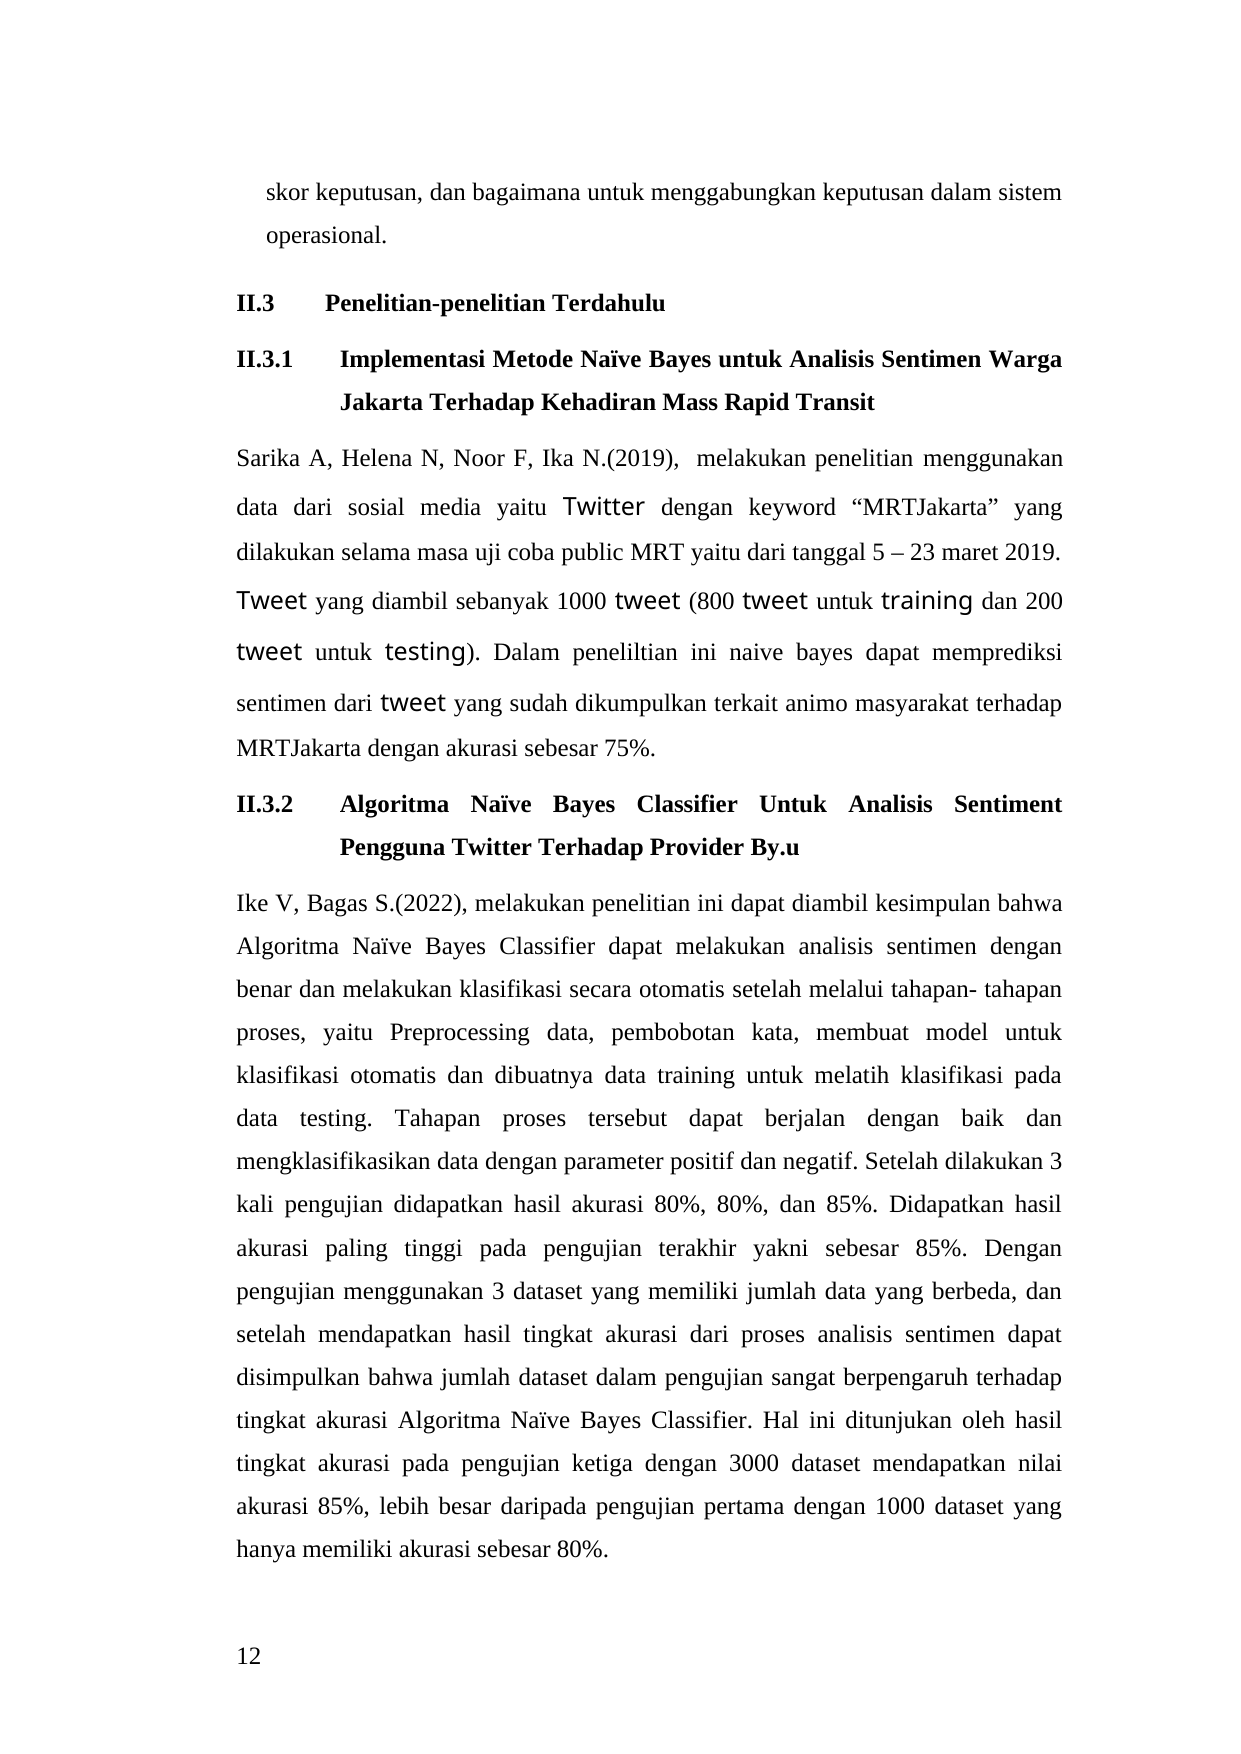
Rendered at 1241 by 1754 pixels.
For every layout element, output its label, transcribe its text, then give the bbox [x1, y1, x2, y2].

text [266, 177, 1063, 249]
subtitle Implementasi Metode Naïve Bayes untuk Analisis Sentimen Warga Jakarta Terhadap Kehadiran Mass Rapid Transit [236, 344, 1063, 416]
subtitle Algoritma Naïve Bayes Classifier Untuk Analisis Sentiment Pengguna Twitter Terhadap Provider By.u [236, 789, 1063, 861]
subtitle Penelitian-penelitian Terdahulu [236, 288, 1063, 317]
text Sarika A, Helena N, Noor F, Ika N.(2019), melakukan penelitian menggunakan data dari sosial media yaitu Twitter dengan keyword “MRTJakarta” yang dilakukan selama masa uji coba public MRT yaitu dari tanggal 5 – 23 maret 2019. Tweet yang diambil sebanyak 1000 tweet (800 tweet untuk training dan 200 tweet untuk testing). Dalam peneliltian ini naive bayes dapat memprediksi sentimen dari tweet yang sudah dikumpulkan terkait animo masyarakat terhadap MRTJakarta dengan akurasi sebesar 75%. [236, 443, 1063, 762]
text Ike V, Bagas S.(2022), melakukan penelitian ini dapat diambil kesimpulan bahwa Algoritma Naïve Bayes Classifier dapat melakukan analisis sentimen dengan benar dan melakukan klasifikasi secara otomatis setelah melalui tahapan- tahapan proses, yaitu Preprocessing data, pembobotan kata, membuat model untuk klasifikasi otomatis dan dibuatnya data training untuk melatih klasifikasi pada data testing. Tahapan proses tersebut dapat berjalan dengan baik dan mengklasifikasikan data dengan parameter positif dan negatif. Setelah dilakukan 3 kali pengujian didapatkan hasil akurasi 80%, 80%, dan 85%. Didapatkan hasil akurasi paling tinggi pada pengujian terakhir yakni sebesar 85%. Dengan pengujian menggunakan 3 dataset yang memiliki jumlah data yang berbeda, dan setelah mendapatkan hasil tingkat akurasi dari proses analisis sentimen dapat disimpulkan bahwa jumlah dataset dalam pengujian sangat berpengaruh terhadap tingkat akurasi Algoritma Naïve Bayes Classifier. Hal ini ditunjukan oleh hasil tingkat akurasi pada pengujian ketiga dengan 3000 dataset mendapatkan nilai akurasi 85%, lebih besar daripada pengujian pertama dengan 1000 dataset yang hanya memiliki akurasi sebesar 80%. [236, 888, 1063, 1563]
